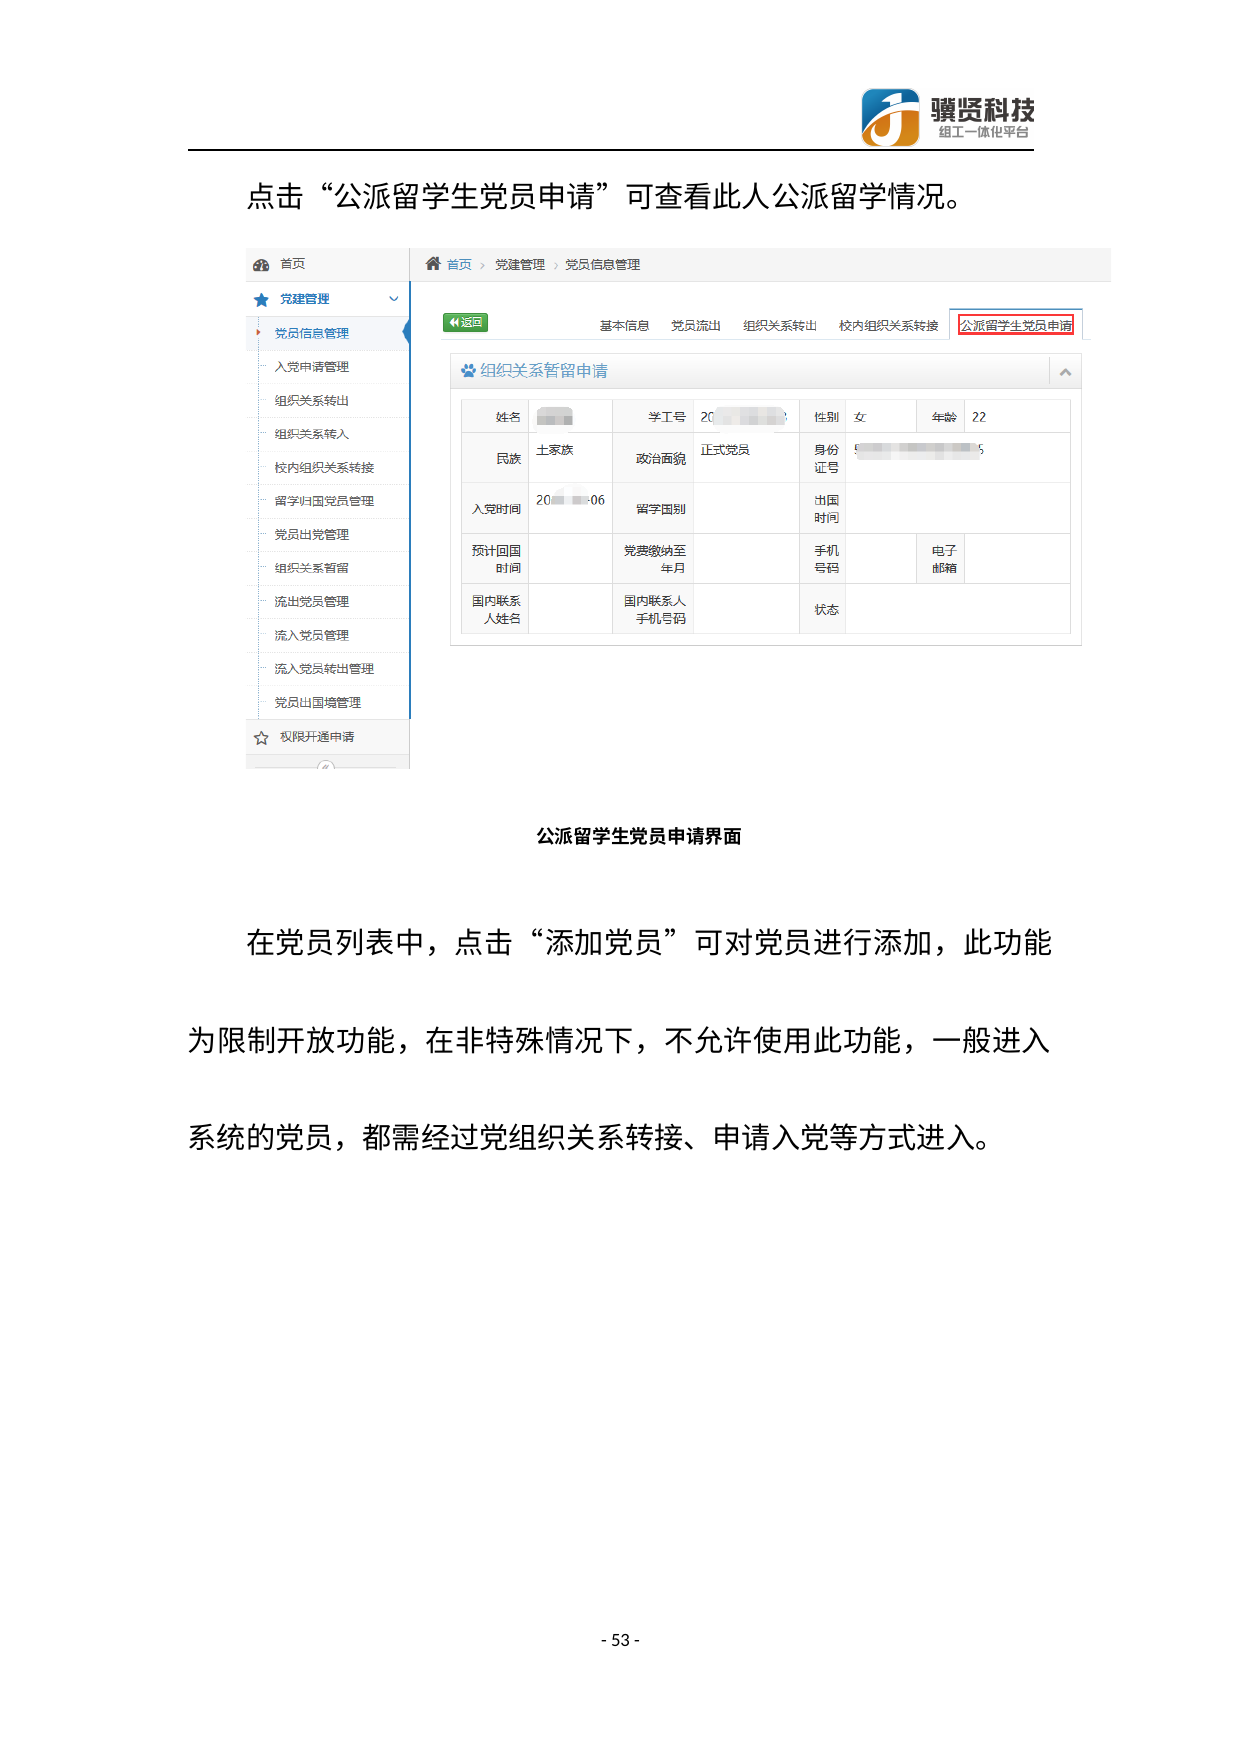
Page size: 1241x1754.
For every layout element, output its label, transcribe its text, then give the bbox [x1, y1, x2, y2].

text 公派留学生党员申请界面 [187, 819, 1053, 851]
picture [245, 248, 1112, 769]
picture [861, 88, 1034, 147]
text 在党员列表中，点击“添加党员”可对党员进行添加，此功能为限制开放功能，在非特殊情况下，不允许使用此功能，一般进入系统的党员，都需经过党组织关系转接、申请入党等方式进入。 [187, 909, 1053, 1169]
text 点击“公派留学生党员申请”可查看此人公派留学情况。 [187, 162, 1053, 227]
